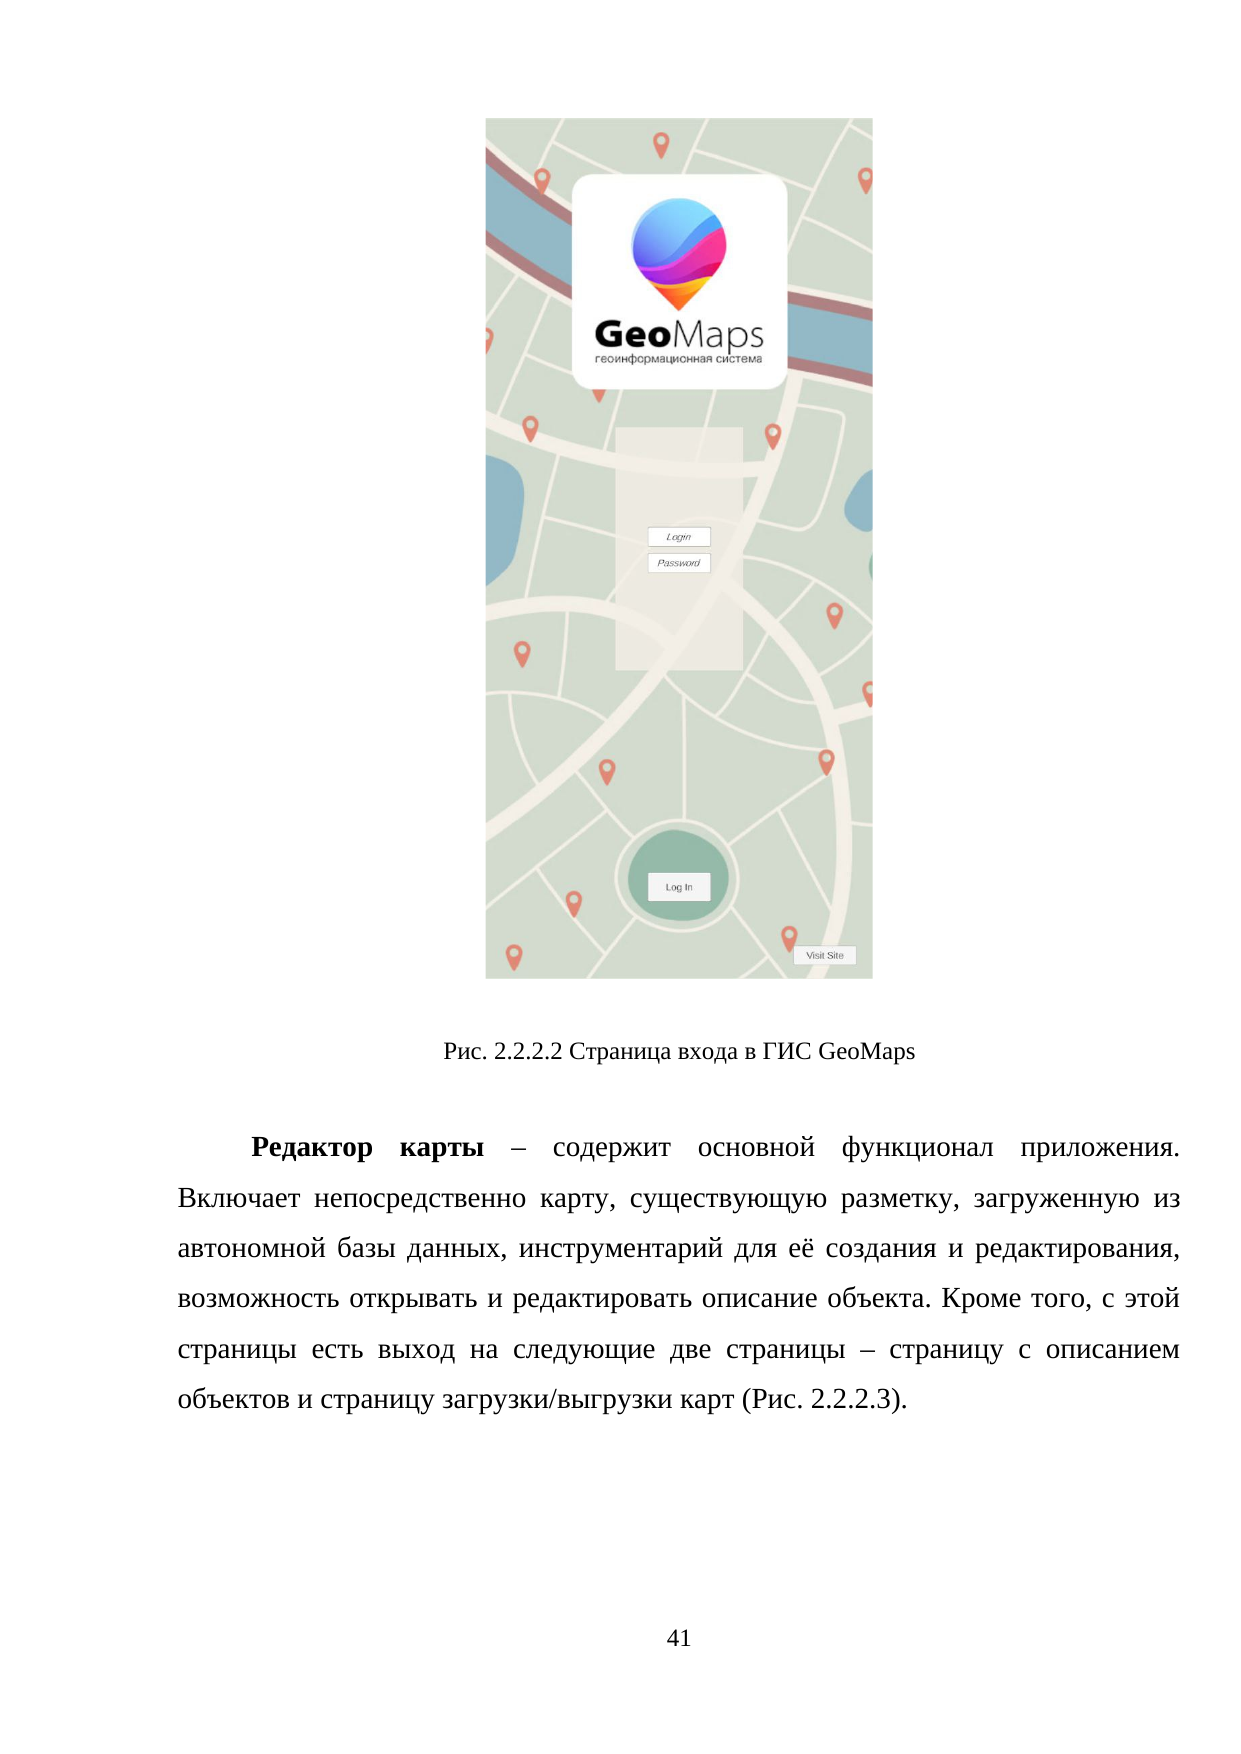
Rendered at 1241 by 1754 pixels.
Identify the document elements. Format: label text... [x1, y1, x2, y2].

picture [485, 118, 873, 979]
text Рис. 2.2.2.2 Страница входа в ГИС GeoMaps [177, 1036, 1181, 1065]
text Редактор карты – содержит основной функционал приложения. Включает непосредственно карту, существующую разметку, загруженную из автономной базы данных, инструментарий для её создания и редактирования, возможность открывать и редактировать описание объекта. Кроме того, с этой страницы есть выход на следующие две страницы – страницу с описанием объектов и страницу загрузки/выгрузки карт (Рис. 2.2.2.3). [177, 1129, 1181, 1415]
